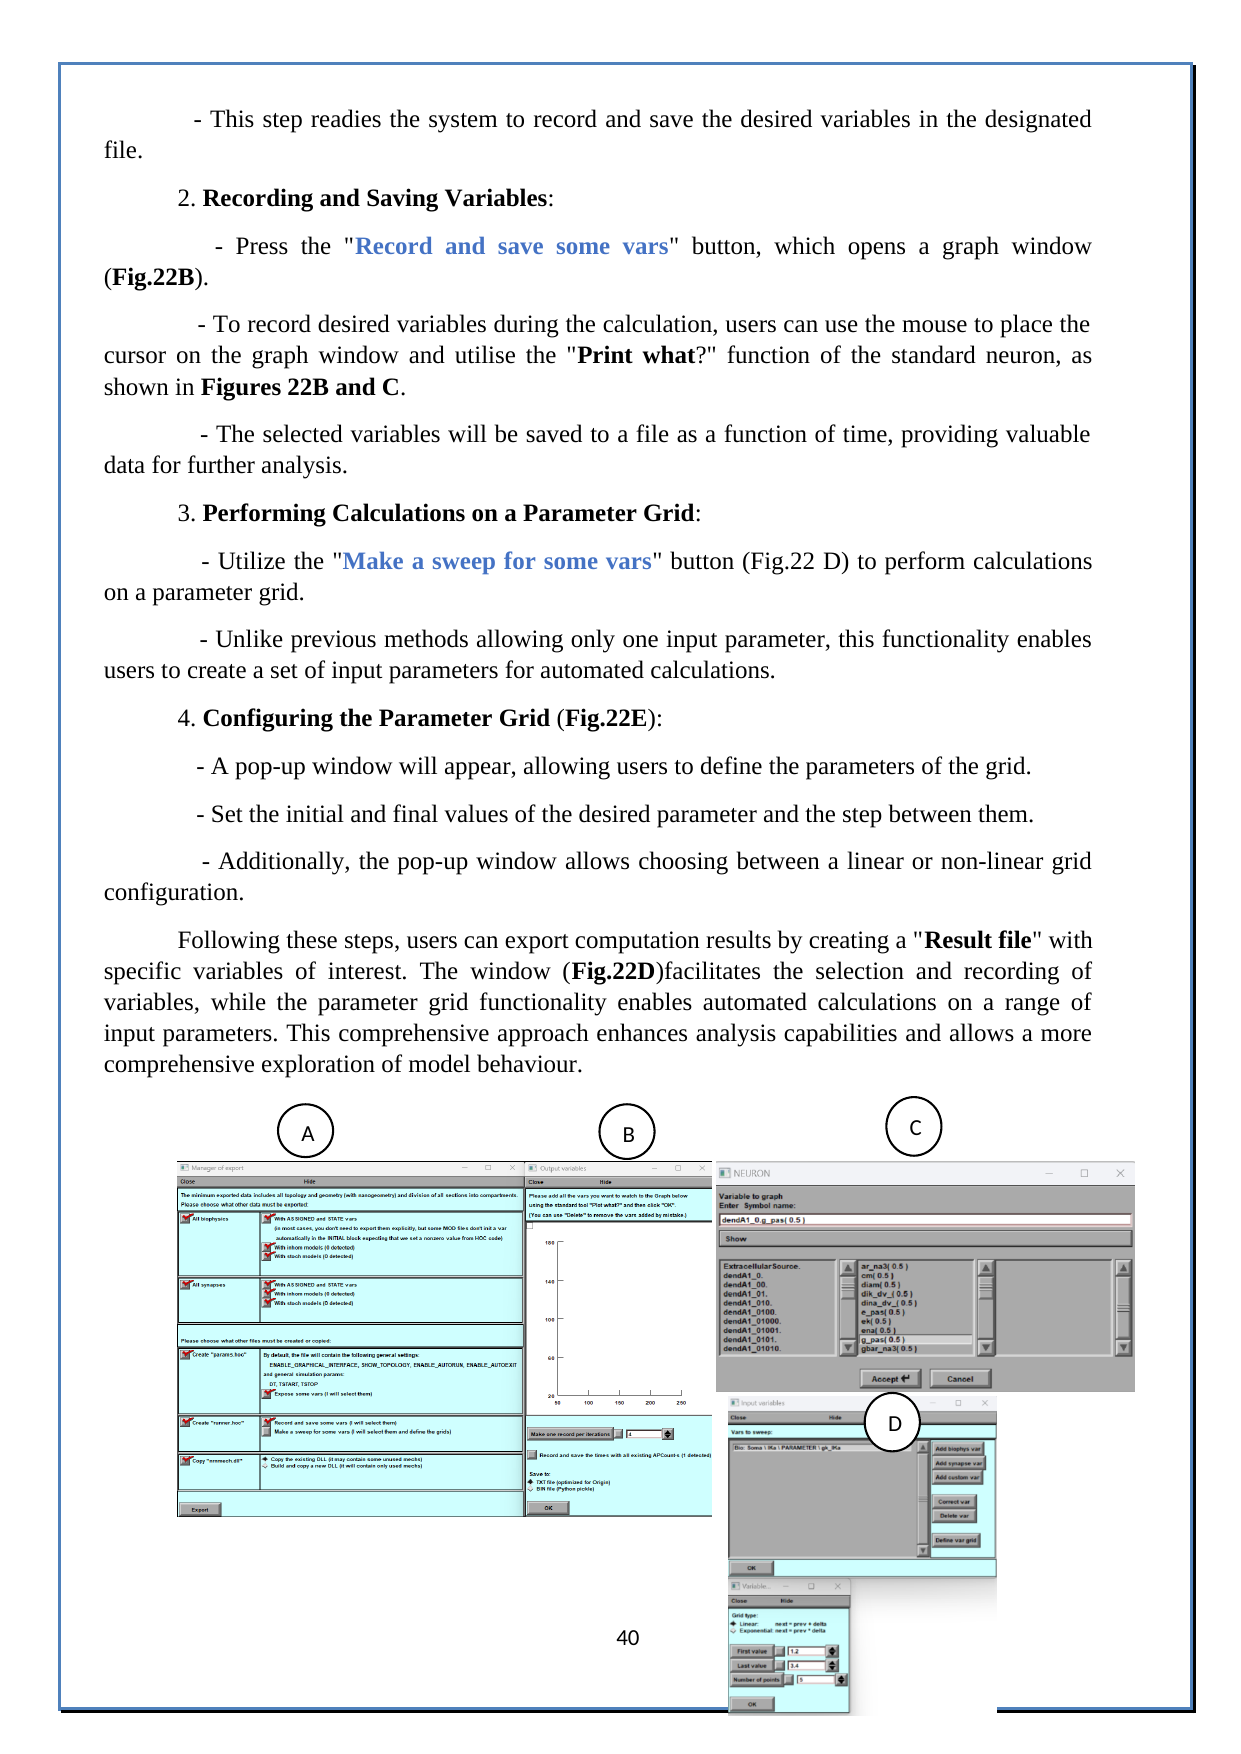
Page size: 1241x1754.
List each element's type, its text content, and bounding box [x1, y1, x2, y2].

text 4. Configuring the Parameter Grid (Fig.22E): [103, 703, 1093, 732]
text - Set the initial and final values of the desired parameter and the step between them. [103, 799, 1093, 827]
picture [728, 1396, 997, 1716]
text - The selected variables will be saved to a file as a function of time, providing valuable data for further analysis. [103, 419, 1093, 479]
text 3. Performing Calculations on a Parameter Grid: [103, 498, 1093, 527]
text - This step readies the system to record and save the desired variables in the designated file. [103, 104, 1093, 164]
picture [716, 1161, 1135, 1392]
text - Unlike previous methods allowing only one input parameter, this functionality enables users to create a set of input parameters for automated calculations. [103, 624, 1093, 684]
text - Press the "Record and save some vars" button, which opens a graph window (Fig.22B). [103, 231, 1093, 291]
text - Additionally, the pop-up window allows choosing between a linear or non-linear grid configuration. [103, 846, 1093, 906]
text Following these steps, users can export computation results by creating a "Result file" with specific variables of interest. The window (Fig.22D)facilitates the selection and recording of variables, while the parameter grid functionality enables automated calculations on a range of input parameters. This comprehensive approach enhances analysis capabilities and allows a more comprehensive exploration of model behaviour. [103, 925, 1093, 1078]
text - A pop-up window will appear, allowing users to define the parameters of the grid. [103, 751, 1093, 780]
text - Utilize the "Make a sweep for some vars" button (Fig.22 D) to perform calculations on a parameter grid. [103, 546, 1093, 606]
text - To record desired variables during the calculation, users can use the mouse to place the cursor on the graph window and utilise the "Print what?" function of the standard neuron, as shown in Figures 22B and C. [103, 309, 1093, 400]
text 2. Recording and Saving Variables: [103, 183, 1093, 212]
picture [177, 1161, 712, 1517]
